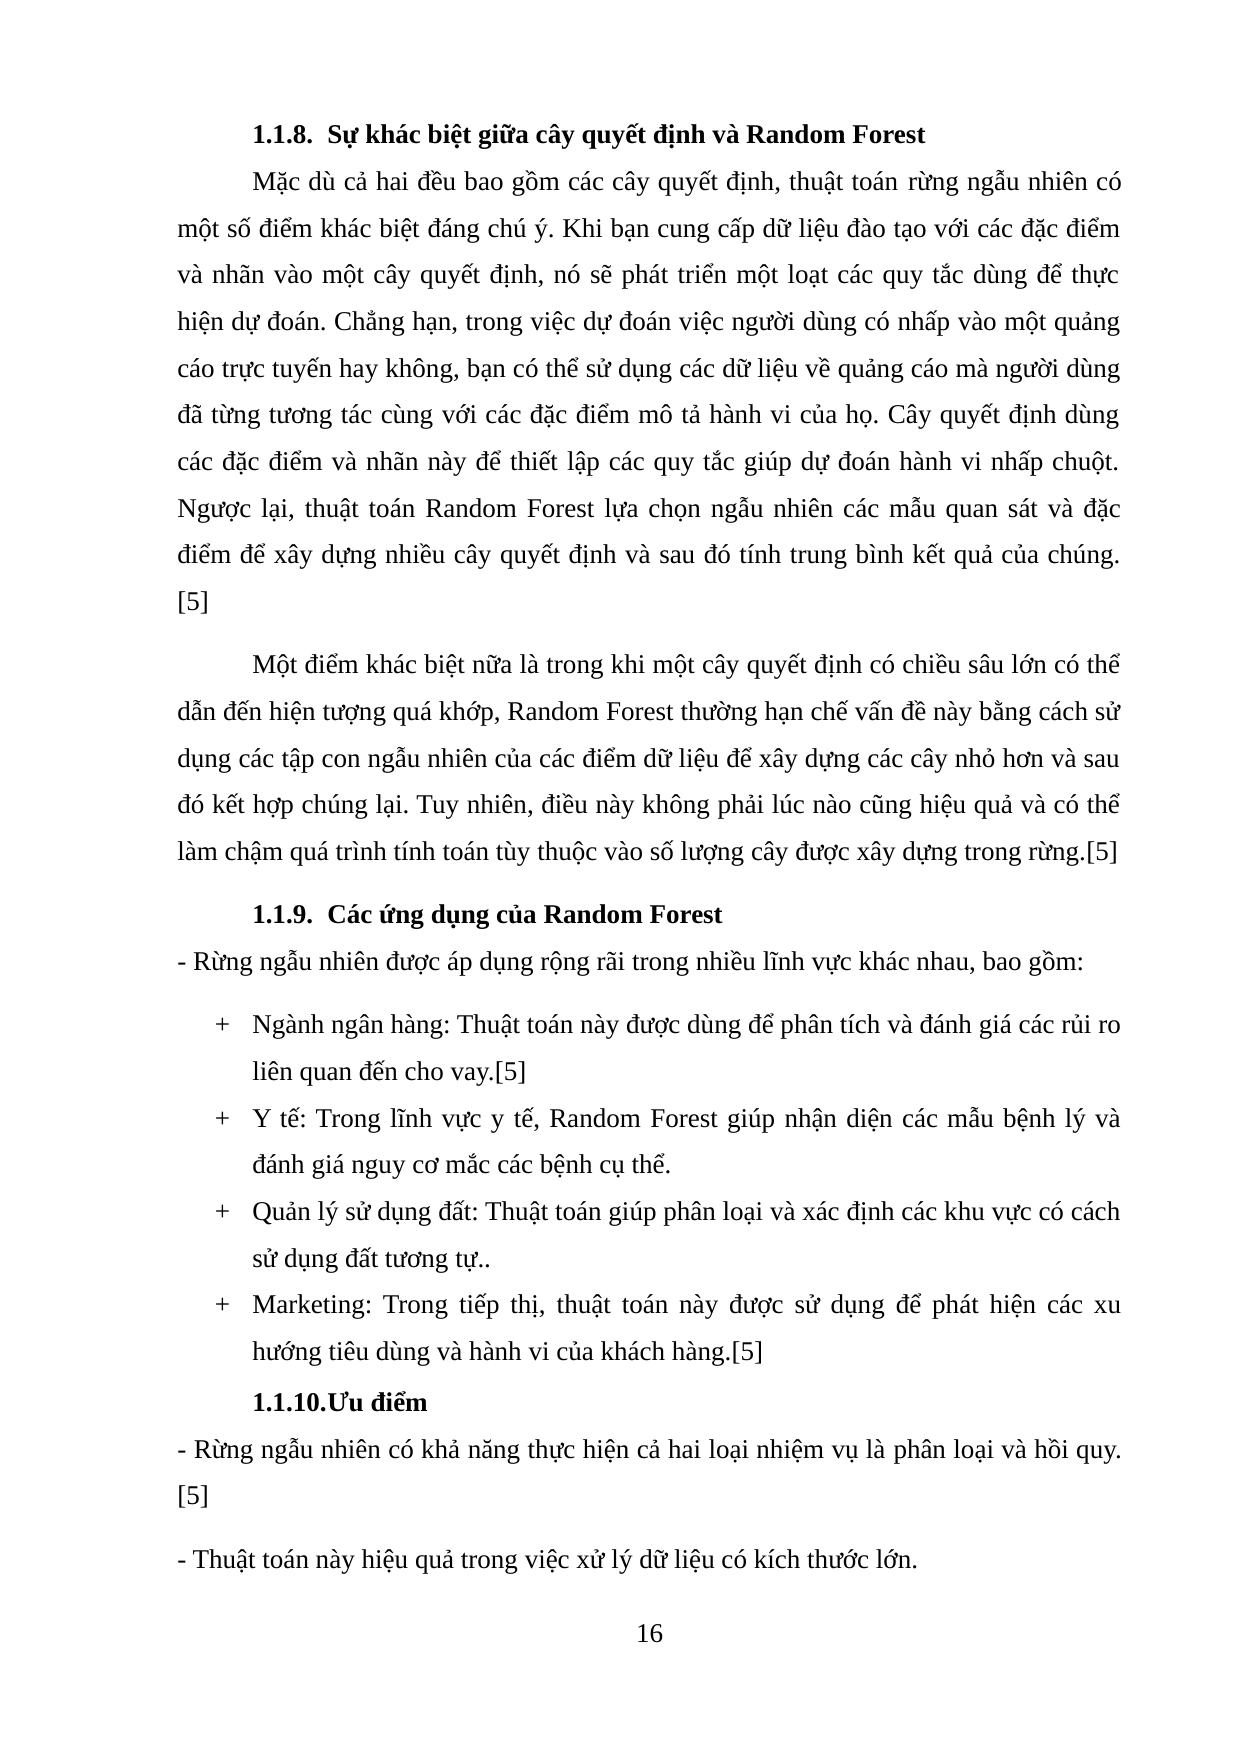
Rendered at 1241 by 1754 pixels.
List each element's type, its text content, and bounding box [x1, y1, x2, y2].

text - Rừng ngẫu nhiên được áp dụng rộng rãi trong nhiều lĩnh vực khác nhau, bao gồm: [177, 945, 1122, 976]
text - Thuật toán này hiệu quả trong việc xử lý dữ liệu có kích thước lớn. [177, 1543, 1122, 1574]
text Một điểm khác biệt nữa là trong khi một cây quyết định có chiều sâu lớn có thể dẫn đến hiện tượng quá khớp, Random Forest thường hạn chế vấn đề này bằng cách sử dụng các tập con ngẫu nhiên của các điểm dữ liệu để xây dựng các cây nhỏ hơn và sau đó kết hợp chúng lại. Tuy nhiên, điều này không phải lúc nào cũng hiệu quả và có thể làm chậm quá trình tính toán tùy thuộc vào số lượng cây được xây dựng trong rừng.[5] [177, 648, 1122, 866]
text Mặc dù cả hai đều bao gồm các cây quyết định, thuật toán rừng ngẫu nhiên có một số điểm khác biệt đáng chú ý. Khi bạn cung cấp dữ liệu đào tạo với các đặc điểm và nhãn vào một cây quyết định, nó sẽ phát triển một loạt các quy tắc dùng để thực hiện dự đoán. Chẳng hạn, trong việc dự đoán việc người dùng có nhấp vào một quảng cáo trực tuyến hay không, bạn có thể sử dụng các dữ liệu về quảng cáo mà người dùng đã từng tương tác cùng với các đặc điểm mô tả hành vi của họ. Cây quyết định dùng các đặc điểm và nhãn này để thiết lập các quy tắc giúp dự đoán hành vi nhấp chuột. Ngược lại, thuật toán Random Forest lựa chọn ngẫu nhiên các mẫu quan sát và đặc điểm để xây dựng nhiều cây quyết định và sau đó tính trung bình kết quả của chúng.[5] [177, 165, 1122, 616]
subtitle Các ứng dụng của Random Forest [252, 898, 1122, 930]
list Marketing: Trong tiếp thị, thuật toán này được sử dụng để phát hiện các xu hướng tiêu dùng và hành vi của khách hàng.[5] [214, 1288, 1122, 1366]
text - Rừng ngẫu nhiên có khả năng thực hiện cả hai loại nhiệm vụ là phân loại và hồi quy.[5] [177, 1433, 1122, 1511]
subtitle Sự khác biệt giữa cây quyết định và Random Forest [252, 118, 1122, 150]
subtitle Ưu điểm [252, 1386, 1122, 1417]
list Ngành ngân hàng: Thuật toán này được dùng để phân tích và đánh giá các rủi ro liên quan đến cho vay.[5] [214, 1008, 1122, 1086]
list Quản lý sử dụng đất: Thuật toán giúp phân loại và xác định các khu vực có cách sử dụng đất tương tự.. [214, 1195, 1122, 1273]
list Y tế: Trong lĩnh vực y tế, Random Forest giúp nhận diện các mẫu bệnh lý và đánh giá nguy cơ mắc các bệnh cụ thể. [214, 1102, 1122, 1180]
